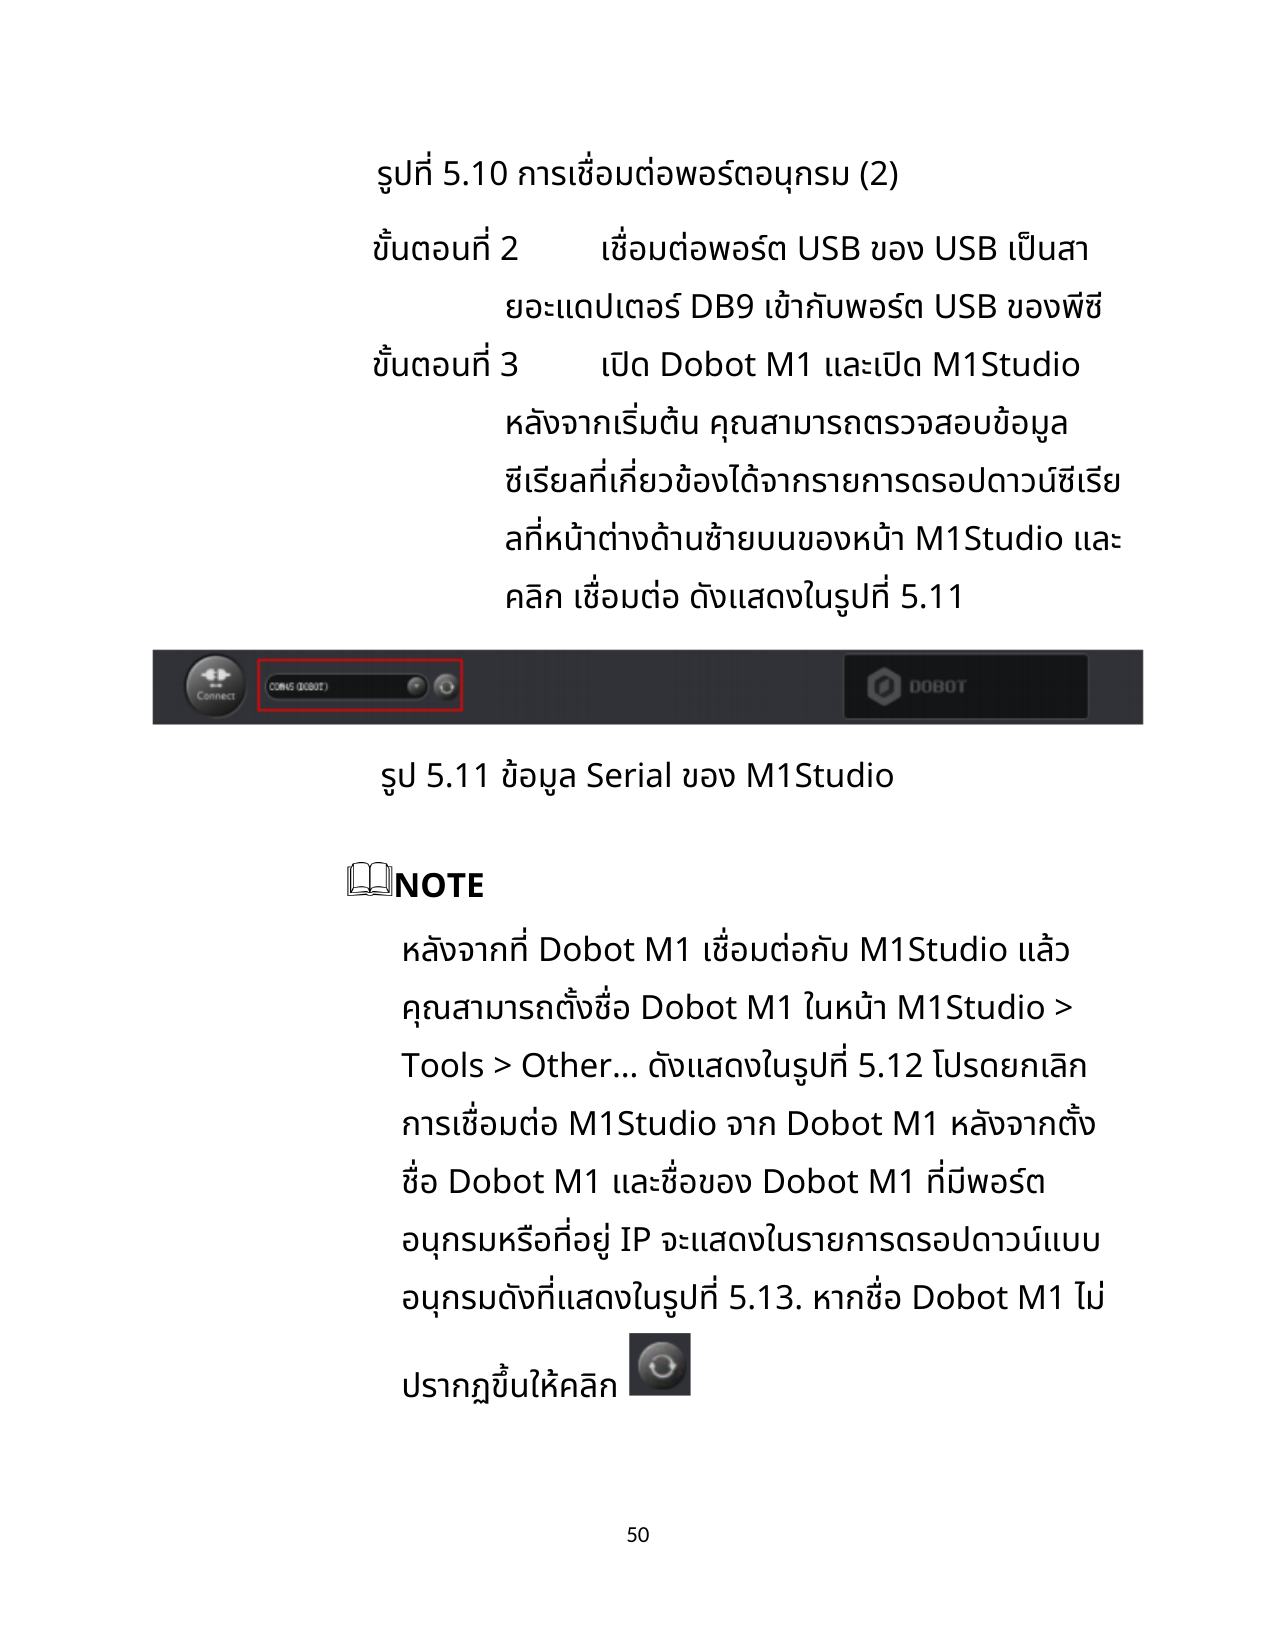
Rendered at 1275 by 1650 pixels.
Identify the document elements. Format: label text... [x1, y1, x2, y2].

picture [346, 862, 394, 898]
text ขั้นตอนที่ 3 เปิด Dobot M1 และเปิด M1Studio หลังจากเริ่มต้น คุณสามารถตรวจสอบข้อมูลซีเรียลที่เกี่ยวข้องได้จากรายการดรอปดาวน์ซีเรียลที่หน้าต่างด้านซ้ายบนของหน้า M1Studio และคลิก เชื่อมต่อ ดังแสดงในรูปที่ 5.11 [372, 341, 1125, 624]
picture [627, 1332, 693, 1398]
text ขั้นตอนที่ 2 เชื่อมต่อพอร์ต USB ของ USB เป็นสายอะแดปเตอร์ DB9 เข้ากับพอร์ต USB ของพีซี [372, 225, 1125, 333]
text หลังจากที่ Dobot M1 เชื่อมต่อกับ M1Studio แล้ว คุณสามารถตั้งชื่อ Dobot M1 ในหน้า M1Studio > Tools > Other… ดังแสดงในรูปที่ 5.12 โปรดยกเลิกการเชื่อมต่อ M1Studio จาก Dobot M1 หลังจากตั้งชื่อ Dobot M1 และชื่อของ Dobot M1 ที่มีพอร์ตอนุกรมหรือที่อยู่ IP จะแสดงในรายการดรอปดาวน์แบบอนุกรมดังที่แสดงในรูปที่ 5.13. หากชื่อ Dobot M1 ไม่ปรากฏขึ้นให้คลิก [401, 925, 1125, 1412]
picture [150, 647, 1148, 731]
subtitle NOTE [272, 862, 1125, 918]
text รูปที่ 5.10 การเชื่อมต่อพอร์ตอนุกรม (2) [150, 150, 1125, 201]
text รูป 5.11 ข้อมูล Serial ของ M1Studio [150, 751, 1125, 802]
